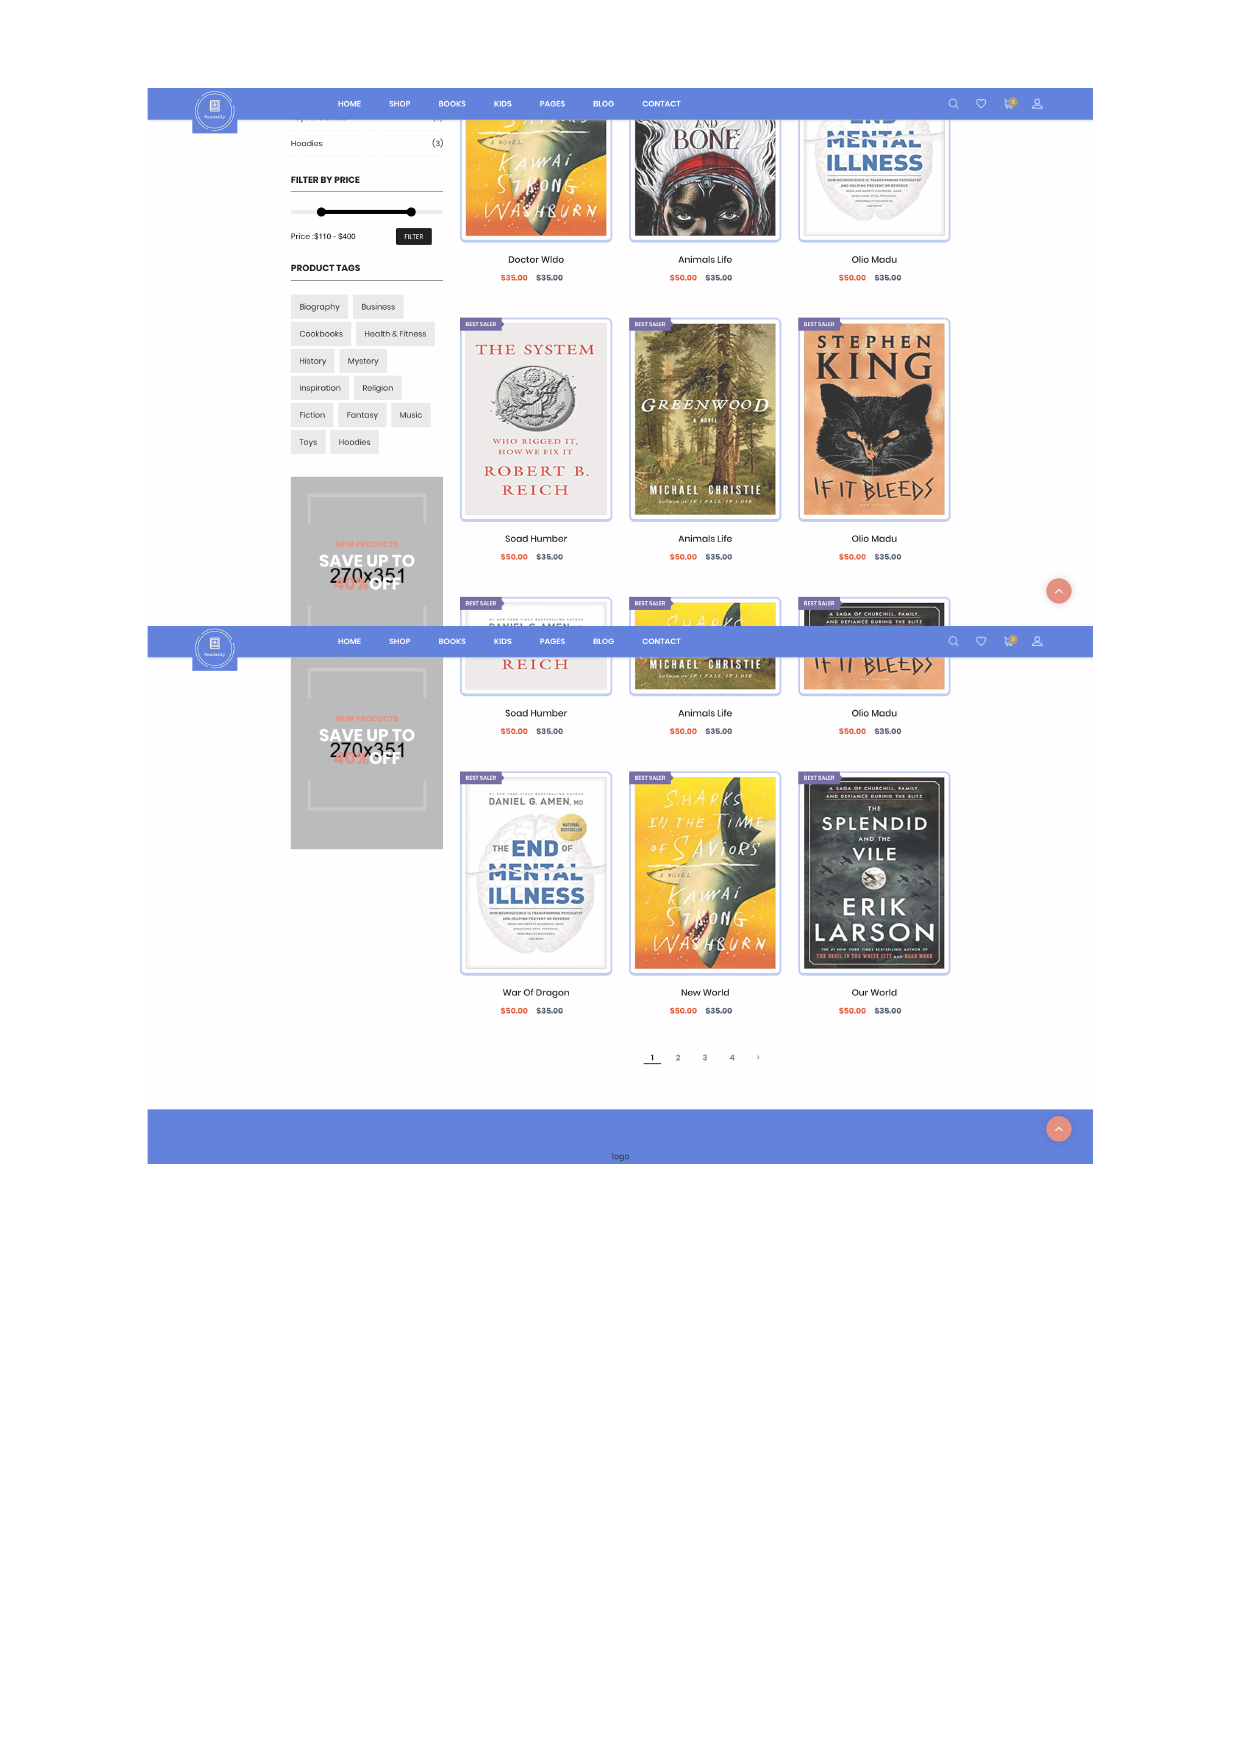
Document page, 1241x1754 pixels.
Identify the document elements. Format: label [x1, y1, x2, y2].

picture [147, 88, 1093, 1164]
